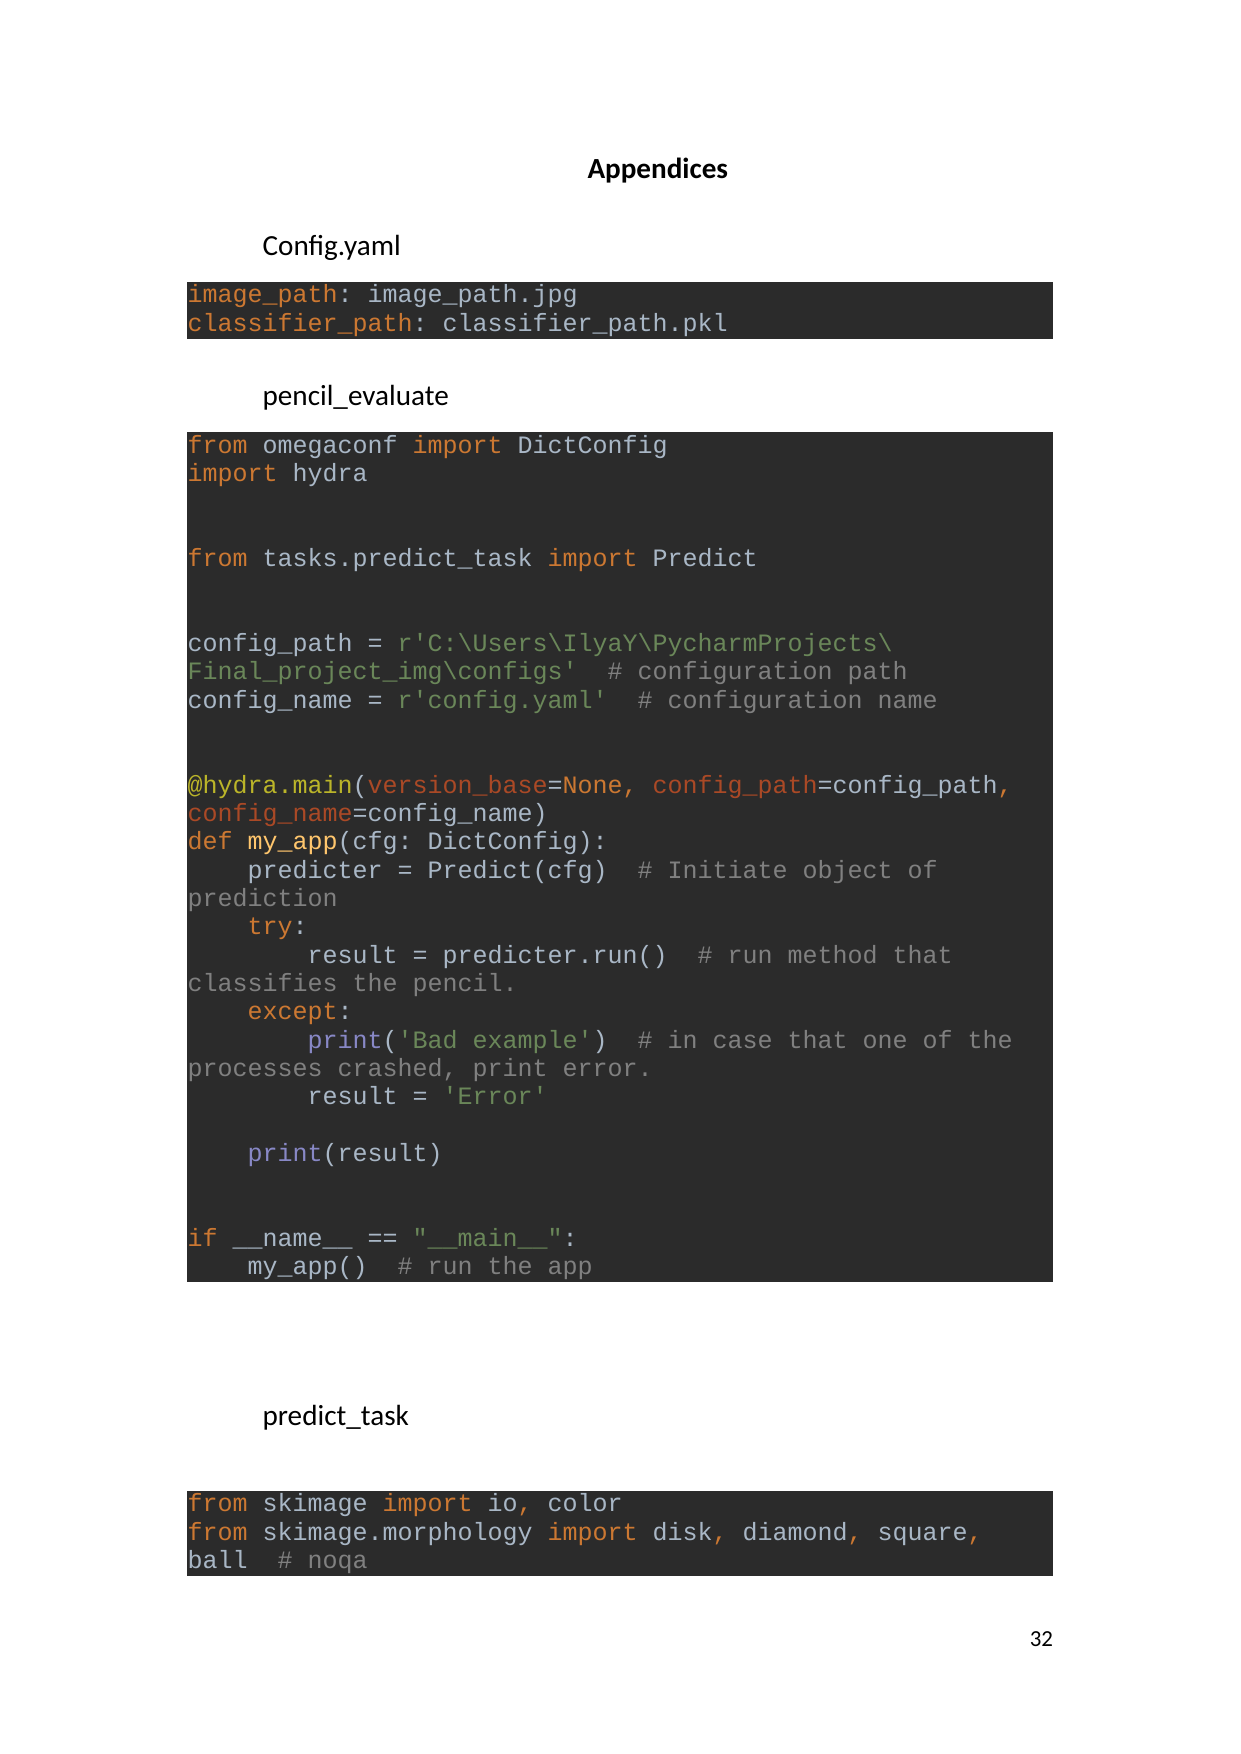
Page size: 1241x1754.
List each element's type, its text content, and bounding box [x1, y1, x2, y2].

list Config.yaml [262, 227, 1053, 262]
text from omegaconf import DictConfig import hydra from tasks.predict_task import Predict config_path = r'C:\Users\IlyaY\PycharmProjects\Final_project_img\configs' # configuration path config_name = r'config.yaml' # configuration name @hydra.main(version_base=None, config_path=config_path, config_name=config_name) def my_app(cfg: DictConfig): predicter = Predict(cfg) # Initiate object of prediction try: result = predicter.run() # run method that classifies the pencil. except: print('Bad example') # in case that one of the processes crashed, print error. result = 'Error' print(result) if __name__ == "__main__": my_app() # run the app [187, 432, 1053, 1282]
list Appendices [262, 150, 1053, 186]
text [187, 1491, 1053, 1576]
text image_path: image_path.jpg classifier_path: classifier_path.pkl [187, 282, 1053, 339]
list pencil_evaluate [262, 377, 1053, 413]
list predict_task [262, 1397, 1053, 1433]
